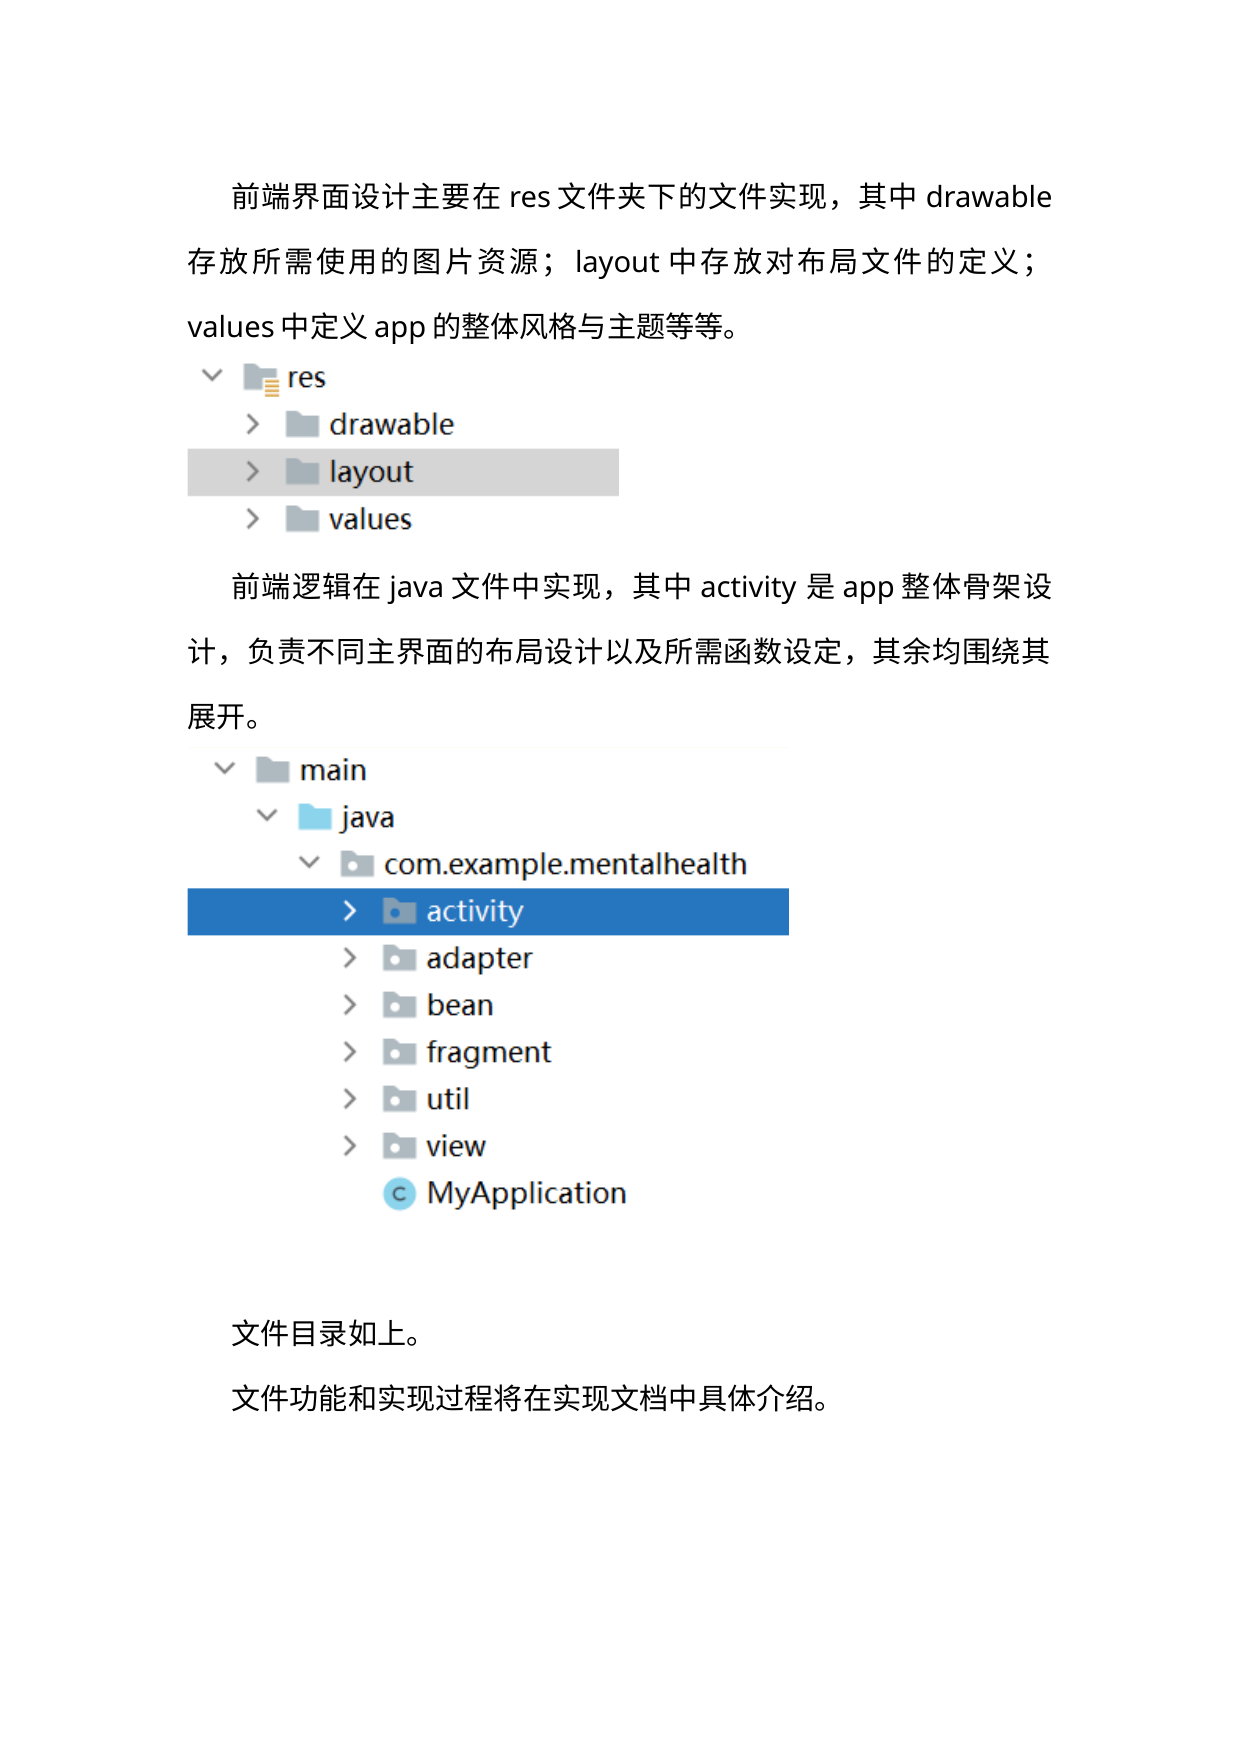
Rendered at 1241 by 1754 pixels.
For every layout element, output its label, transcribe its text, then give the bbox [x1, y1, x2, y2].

text 文件目录如上。 [187, 1299, 1053, 1364]
picture [187, 747, 789, 1227]
picture [187, 357, 619, 550]
text 前端逻辑在java文件中实现，其中activity 是app整体骨架设计，负责不同主界面的布局设计以及所需函数设定，其余均围绕其展开。 [187, 552, 1053, 747]
text 前端界面设计主要在res文件夹下的文件实现，其中drawable存放所需使用的图片资源；layout中存放对布局文件的定义；values中定义app的整体风格与主题等等。 [187, 162, 1053, 357]
text 文件功能和实现过程将在实现文档中具体介绍。 [187, 1364, 1053, 1429]
